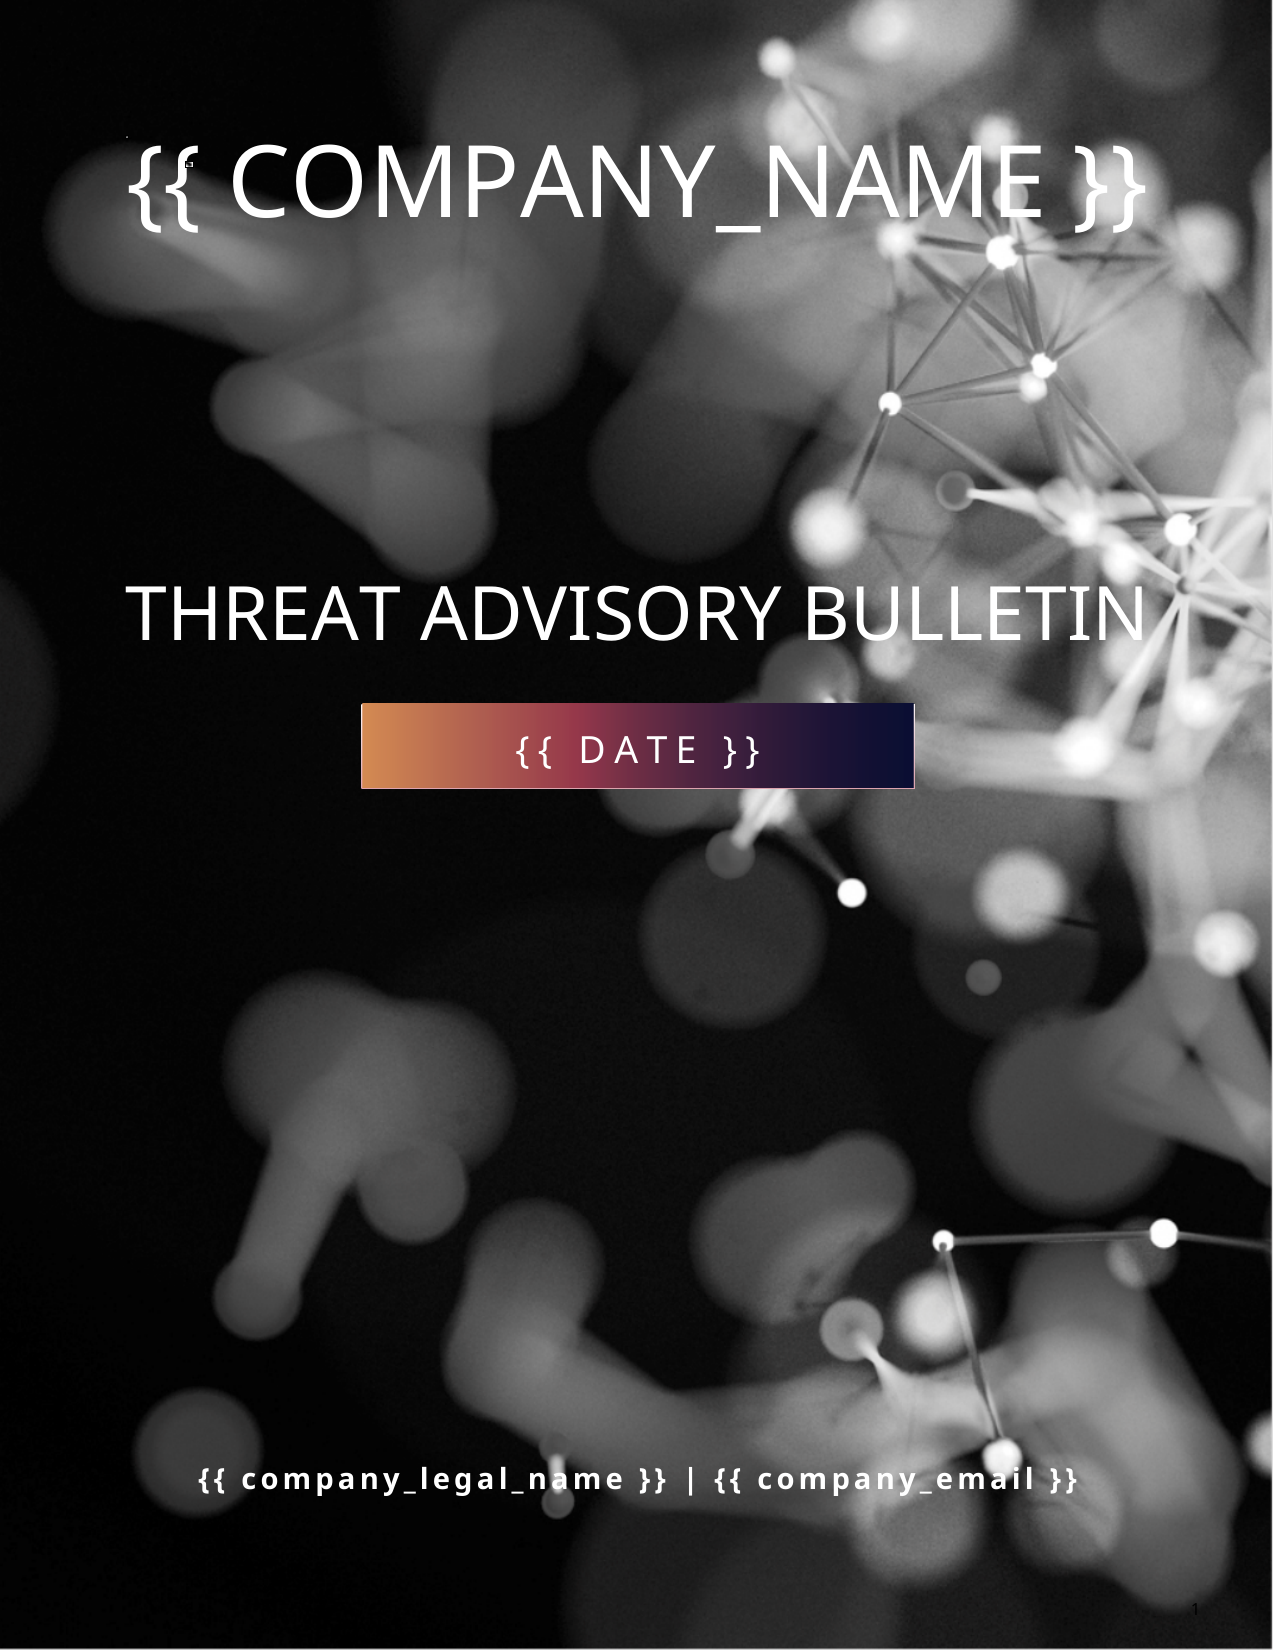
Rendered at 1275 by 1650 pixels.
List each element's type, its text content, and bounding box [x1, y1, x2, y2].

table_cell {{ date }} [75, 663, 1200, 822]
table_header {{ Company_Name }} [75, 111, 1200, 561]
table_cell Threat Advisory Bulletin [75, 561, 1200, 663]
table_cell {{ company_legal_name }} {{ company_email }} [75, 822, 1200, 1498]
picture [0, 0, 1275, 1650]
